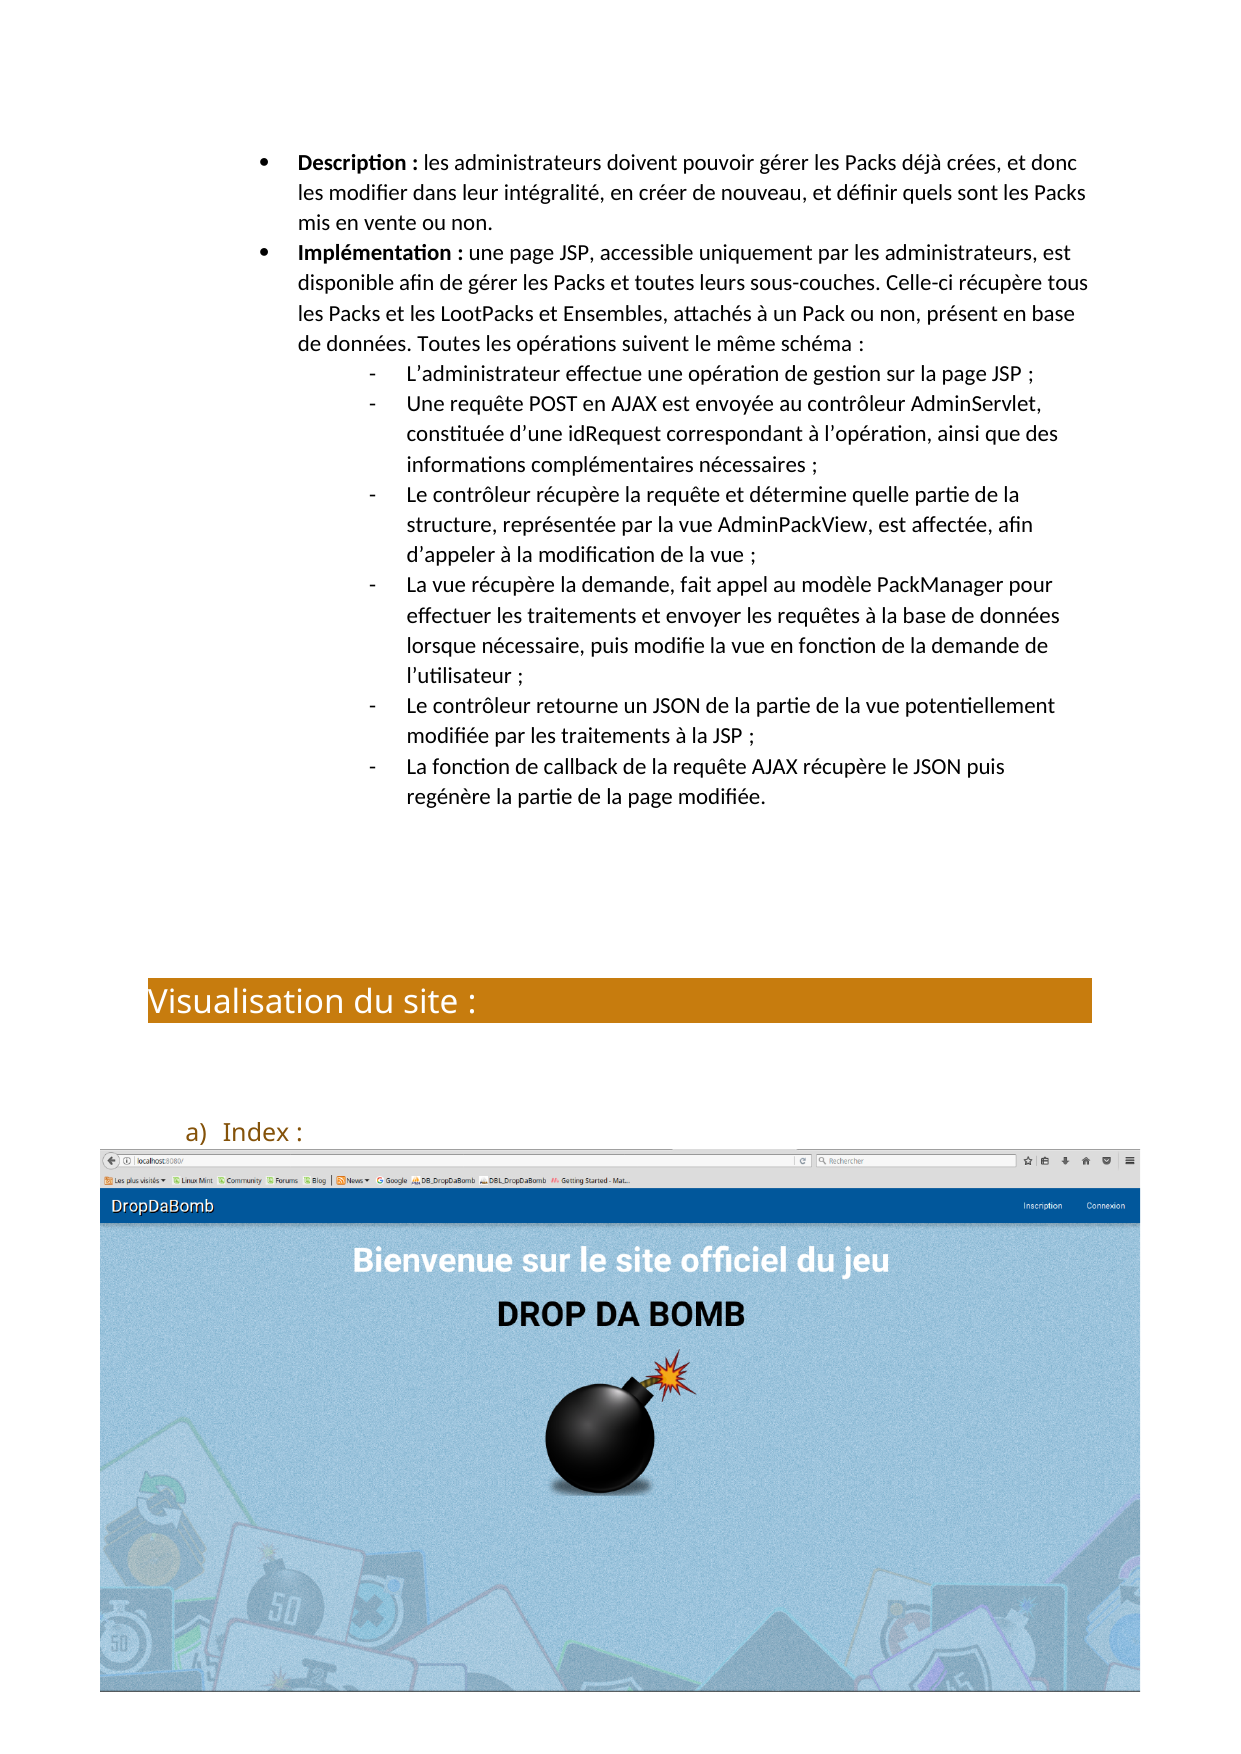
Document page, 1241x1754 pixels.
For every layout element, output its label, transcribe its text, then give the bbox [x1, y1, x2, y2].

subtitle Index : [185, 1115, 1092, 1149]
list La vue récupère la demande, fait appel au modèle PackManager pour effectuer les traitements et envoyer les requêtes à la base de données lorsque nécessaire, puis modifie la vue en fonction de la demande de l’utilisateur ; [369, 571, 1092, 689]
list Description : les administrateurs doivent pouvoir gérer les Packs déjà crées, et donc les modifier dans leur intégralité, en créer de nouveau, et définir quels sont les Packs mis en vente ou non. [260, 148, 1092, 236]
list Une requête POST en AJAX est envoyée au contrôleur AdminServlet, constituée d’une idRequest correspondant à l’opération, ainsi que des informations complémentaires nécessaires ; [369, 389, 1092, 478]
list Le contrôleur retourne un JSON de la partie de la vue potentiellement modifiée par les traitements à la JSP ; [369, 691, 1092, 750]
list Implémentation : une page JSP, accessible uniquement par les administrateurs, est disponible afin de gérer les Packs et toutes leurs sous-couches. Celle-ci récupère tous les Packs et les LootPacks et Ensembles, attachés à un Pack ou non, présent en base de données. Toutes les opérations suivent le même schéma : [260, 238, 1092, 357]
picture [100, 1149, 1141, 1692]
subtitle Visualisation du site : [148, 978, 1092, 1023]
list La fonction de callback de la requête AJAX récupère le JSON puis regénère la partie de la page modifiée. [369, 752, 1092, 810]
list Le contrôleur récupère la requête et détermine quelle partie de la structure, représentée par la vue AdminPackView, est affectée, afin d’appeler à la modification de la vue ; [369, 480, 1092, 568]
list L’administrateur effectue une opération de gestion sur la page JSP ; [369, 359, 1092, 387]
